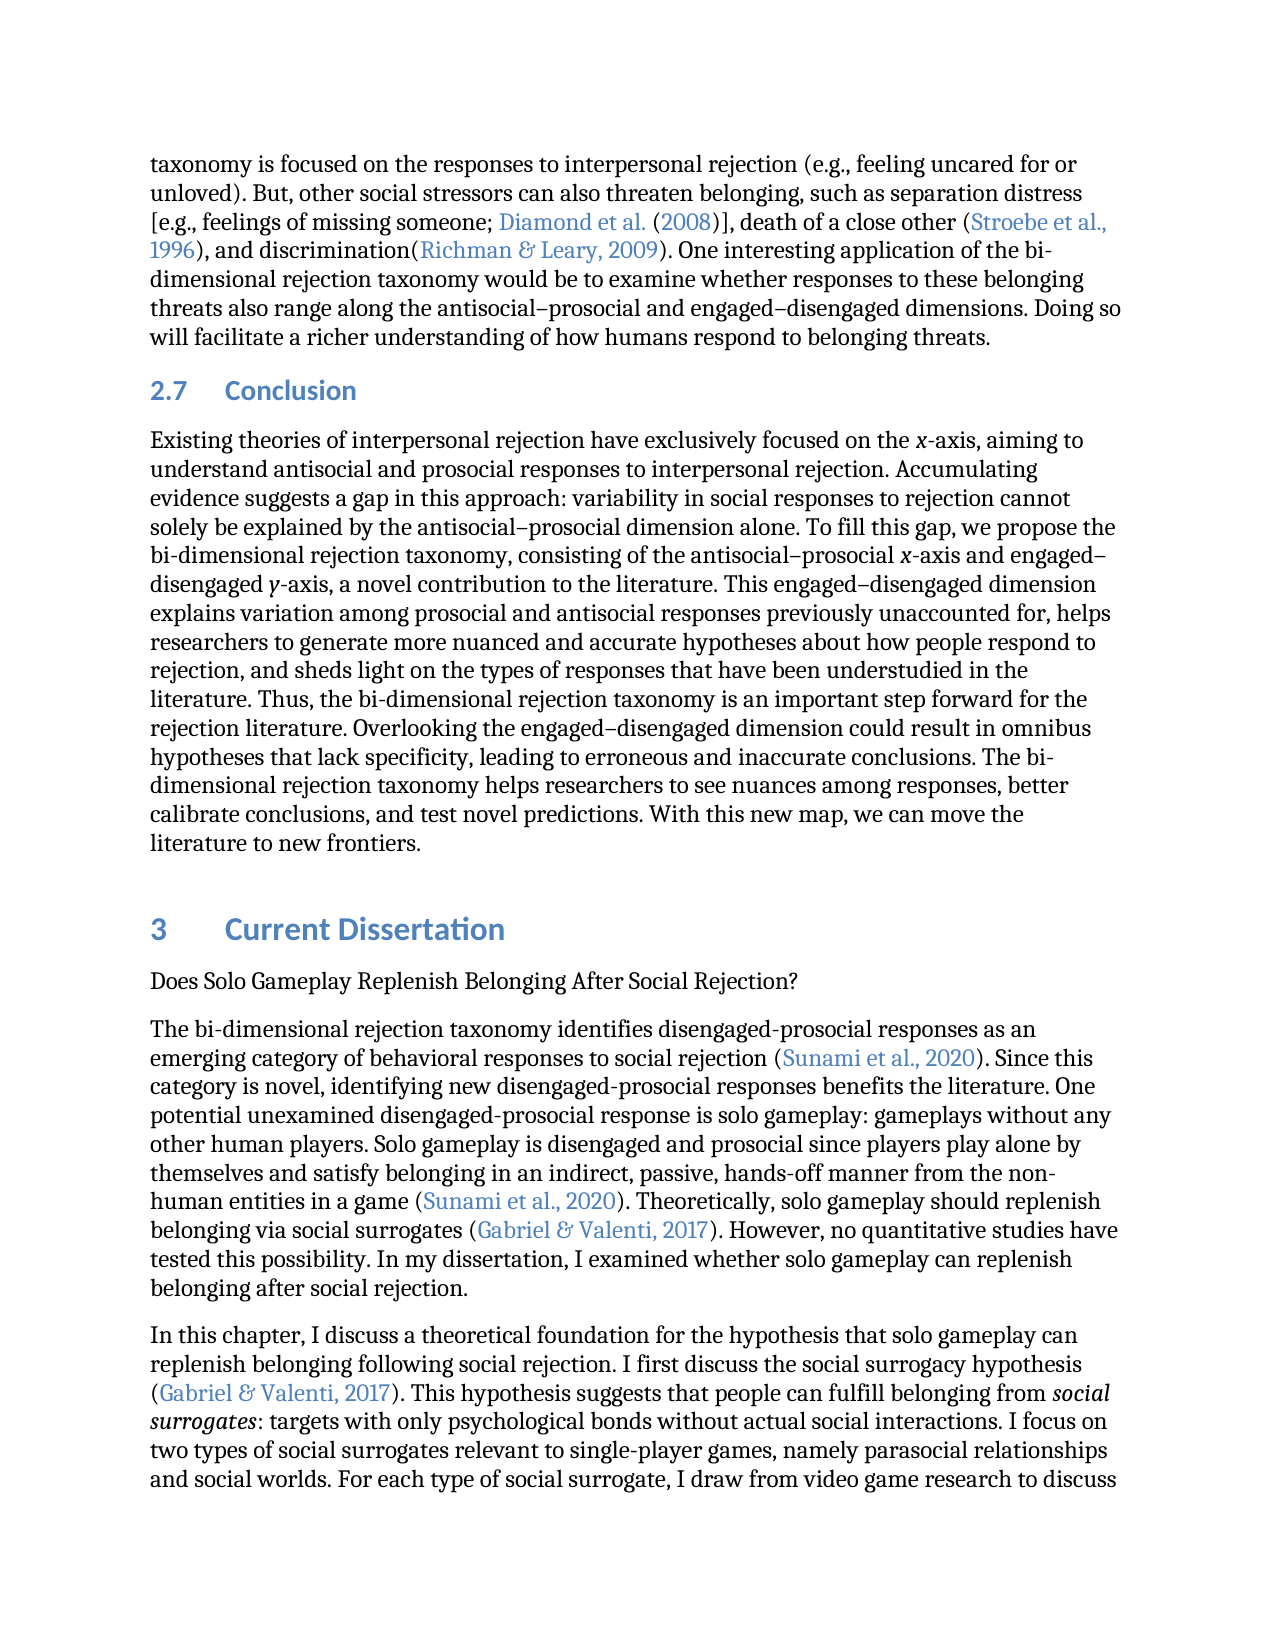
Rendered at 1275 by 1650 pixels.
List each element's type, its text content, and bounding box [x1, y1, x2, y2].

subtitle 3 Current Dissertation [150, 908, 1125, 948]
text Existing theories of interpersonal rejection have exclusively focused on the x-axis, aiming to understand antisocial and prosocial responses to interpersonal rejection. Accumulating evidence suggests a gap in this approach: variability in social responses to rejection cannot solely be explained by the antisocial–prosocial dimension alone. To fill this gap, we propose the bi-dimensional rejection taxonomy, consisting of the antisocial–prosocial x-axis and engaged–disengaged y-axis, a novel contribution to the literature. This engaged–disengaged dimension explains variation among prosocial and antisocial responses previously unaccounted for, helps researchers to generate more nuanced and accurate hypotheses about how people respond to rejection, and sheds light on the types of responses that have been understudied in the literature. Thus, the bi-dimensional rejection taxonomy is an important step forward for the rejection literature. Overlooking the engaged–disengaged dimension could result in omnibus hypotheses that lack specificity, leading to erroneous and inaccurate conclusions. The bi-dimensional rejection taxonomy helps researchers to see nuances among responses, better calibrate conclusions, and test novel predictions. With this new map, we can move the literature to new frontiers. [150, 426, 1125, 858]
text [150, 150, 1125, 351]
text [150, 1321, 1125, 1493]
subtitle 2.7 Conclusion [150, 372, 1125, 408]
text The bi-dimensional rejection taxonomy identifies disengaged-prosocial responses as an emerging category of behavioral responses to social rejection (Sunami et al., 2020). Since this category is novel, identifying new disengaged-prosocial responses benefits the literature. One potential unexamined disengaged-prosocial response is solo gameplay: gameplays without any other human players. Solo gameplay is disengaged and prosocial since players play alone by themselves and satisfy belonging in an indirect, passive, hands-off manner from the non-human entities in a game (Sunami et al., 2020). Theoretically, solo gameplay should replenish belonging via social surrogates (Gabriel & Valenti, 2017). However, no quantitative studies have tested this possibility. In my dissertation, I examined whether solo gameplay can replenish belonging after social rejection. [150, 1015, 1125, 1302]
text Does Solo Gameplay Replenish Belonging After Social Rejection? [150, 967, 1125, 996]
